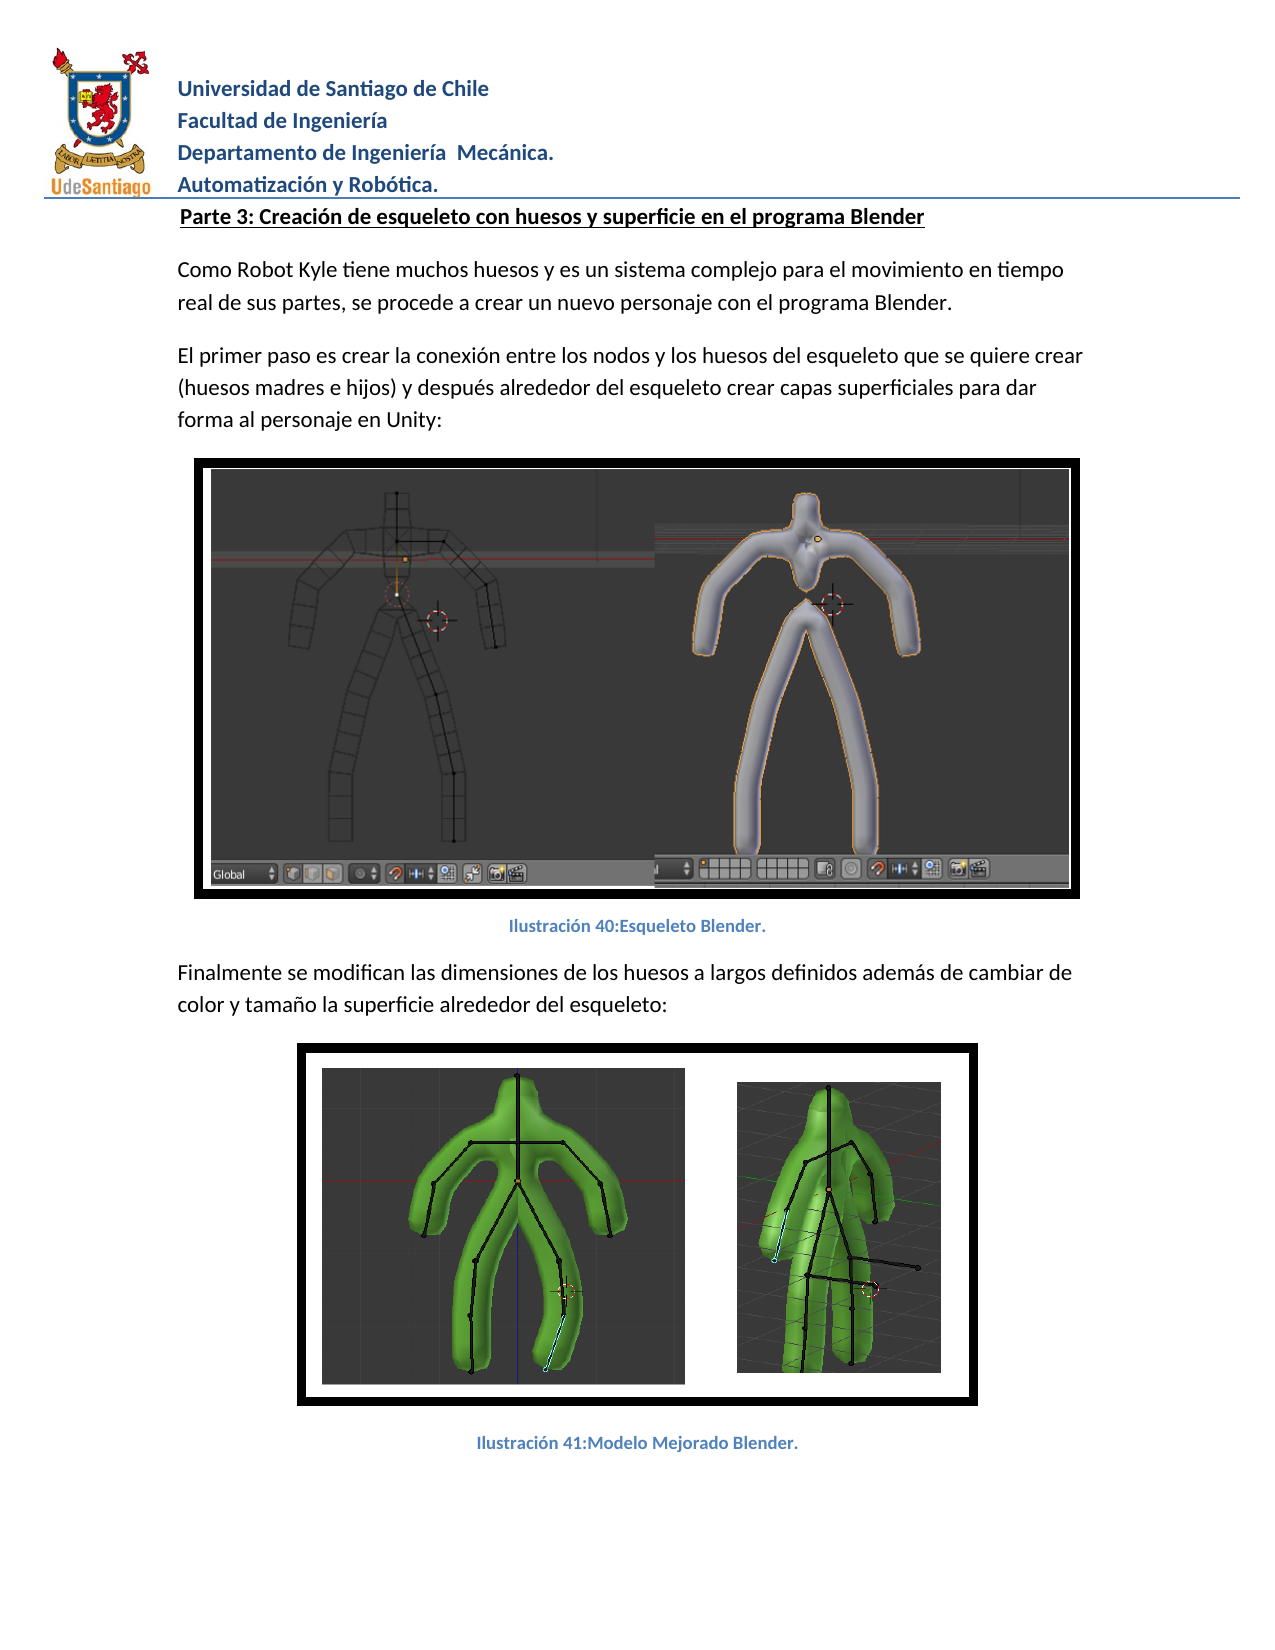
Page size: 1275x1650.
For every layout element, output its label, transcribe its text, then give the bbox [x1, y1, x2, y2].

text Finalmente se modifican las dimensiones de los huesos a largos definidos además de cambiar de color y tamaño la superficie alrededor del esqueleto: [177, 958, 1098, 1018]
picture [306, 1053, 969, 1397]
text Parte 3: Creación de esqueleto con huesos y superficie en el programa Blender [177, 202, 1098, 231]
text El primer paso es crear la conexión entre los nodos y los huesos del esqueleto que se quiere crear (huesos madres e hijos) y después alrededor del esqueleto crear capas superficiales para dar forma al personaje en Unity: [177, 341, 1098, 433]
picture [43, 198, 162, 205]
text Ilustración 40:Esqueleto Blender. [177, 914, 1098, 937]
picture [203, 468, 1071, 889]
text Como Robot Kyle tiene muchos huesos y es un sistema complejo para el movimiento en tiempo real de sus partes, se procede a crear un nuevo personaje con el programa Blender. [177, 256, 1098, 316]
picture [43, 43, 162, 197]
text Ilustración 41:Modelo Mejorado Blender. [177, 1431, 1098, 1454]
